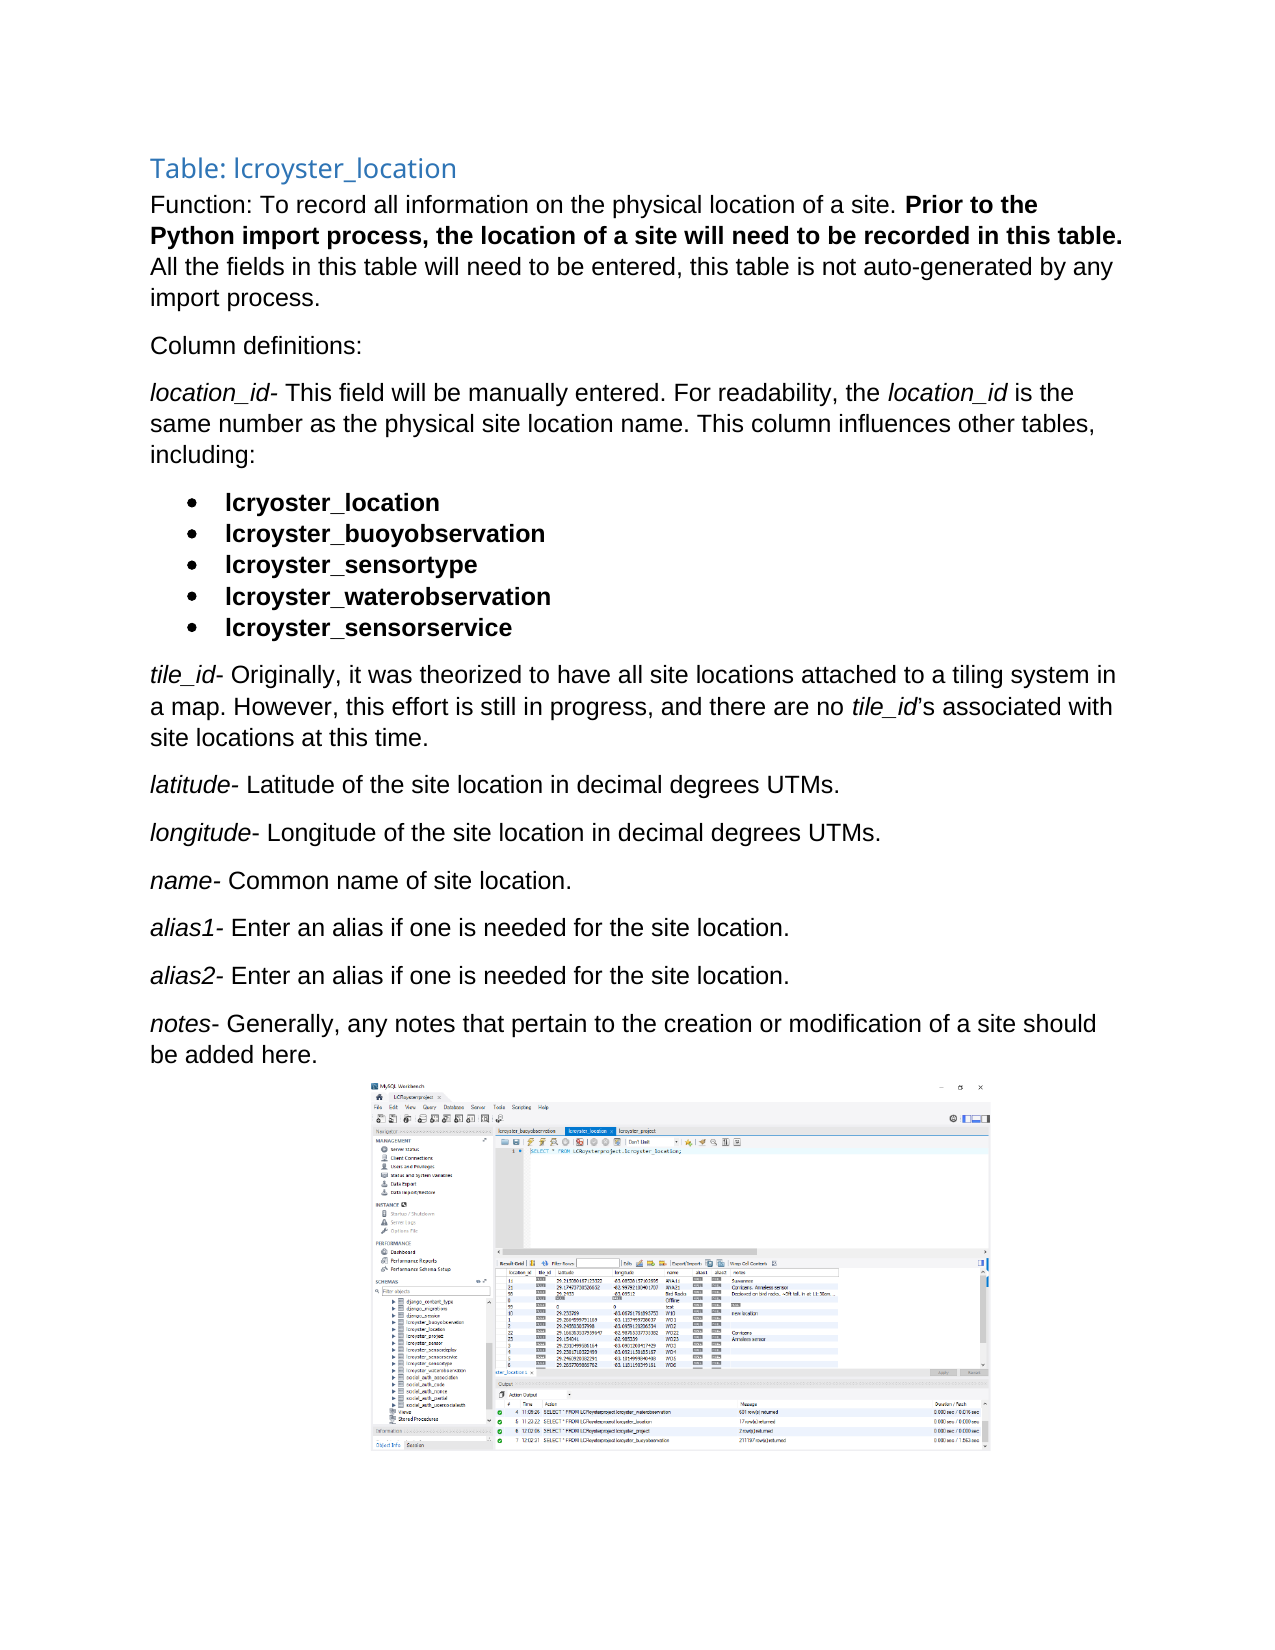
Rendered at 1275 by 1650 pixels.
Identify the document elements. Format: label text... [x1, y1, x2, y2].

subtitle Table: lcroyster_location [150, 150, 1125, 187]
picture [370, 1081, 991, 1451]
text tile_id- Originally, it was theorized to have all site locations attached to a tiling system in a map. However, this effort is still in progress, and there are no tile_id’s associated with site locations at this time. [150, 661, 1125, 751]
list lcroyster_sensortype [187, 550, 1125, 579]
text Function: To record all information on the physical location of a site. Prior to the Python import process, the location of a site will need to be recorded in this table. All the fields in this table will need to be entered, this table is not auto-generated by any import process. [150, 190, 1125, 312]
text alias1- Enter an alias if one is needed for the site location. [150, 913, 1125, 942]
list lcryoster_location [187, 488, 1125, 517]
text location_id- This field will be manually entered. For readability, the location_id is the same number as the physical site location name. This column influences other tables, including: [150, 378, 1125, 469]
text Column definitions: [150, 331, 1125, 359]
list lcroyster_waterobservation [187, 582, 1125, 610]
list lcroyster_buoyobservation [187, 519, 1125, 548]
list lcroyster_sensorservice [187, 613, 1125, 642]
text latitude- Latitude of the site location in decimal degrees UTMs. [150, 770, 1125, 799]
text longitude- Longitude of the site location in decimal degrees UTMs. [150, 818, 1125, 847]
text notes- Generally, any notes that pertain to the creation or modification of a site should be added here. [150, 1009, 1125, 1069]
text alias2- Enter an alias if one is needed for the site location. [150, 961, 1125, 990]
text name- Common name of site location. [150, 866, 1125, 894]
